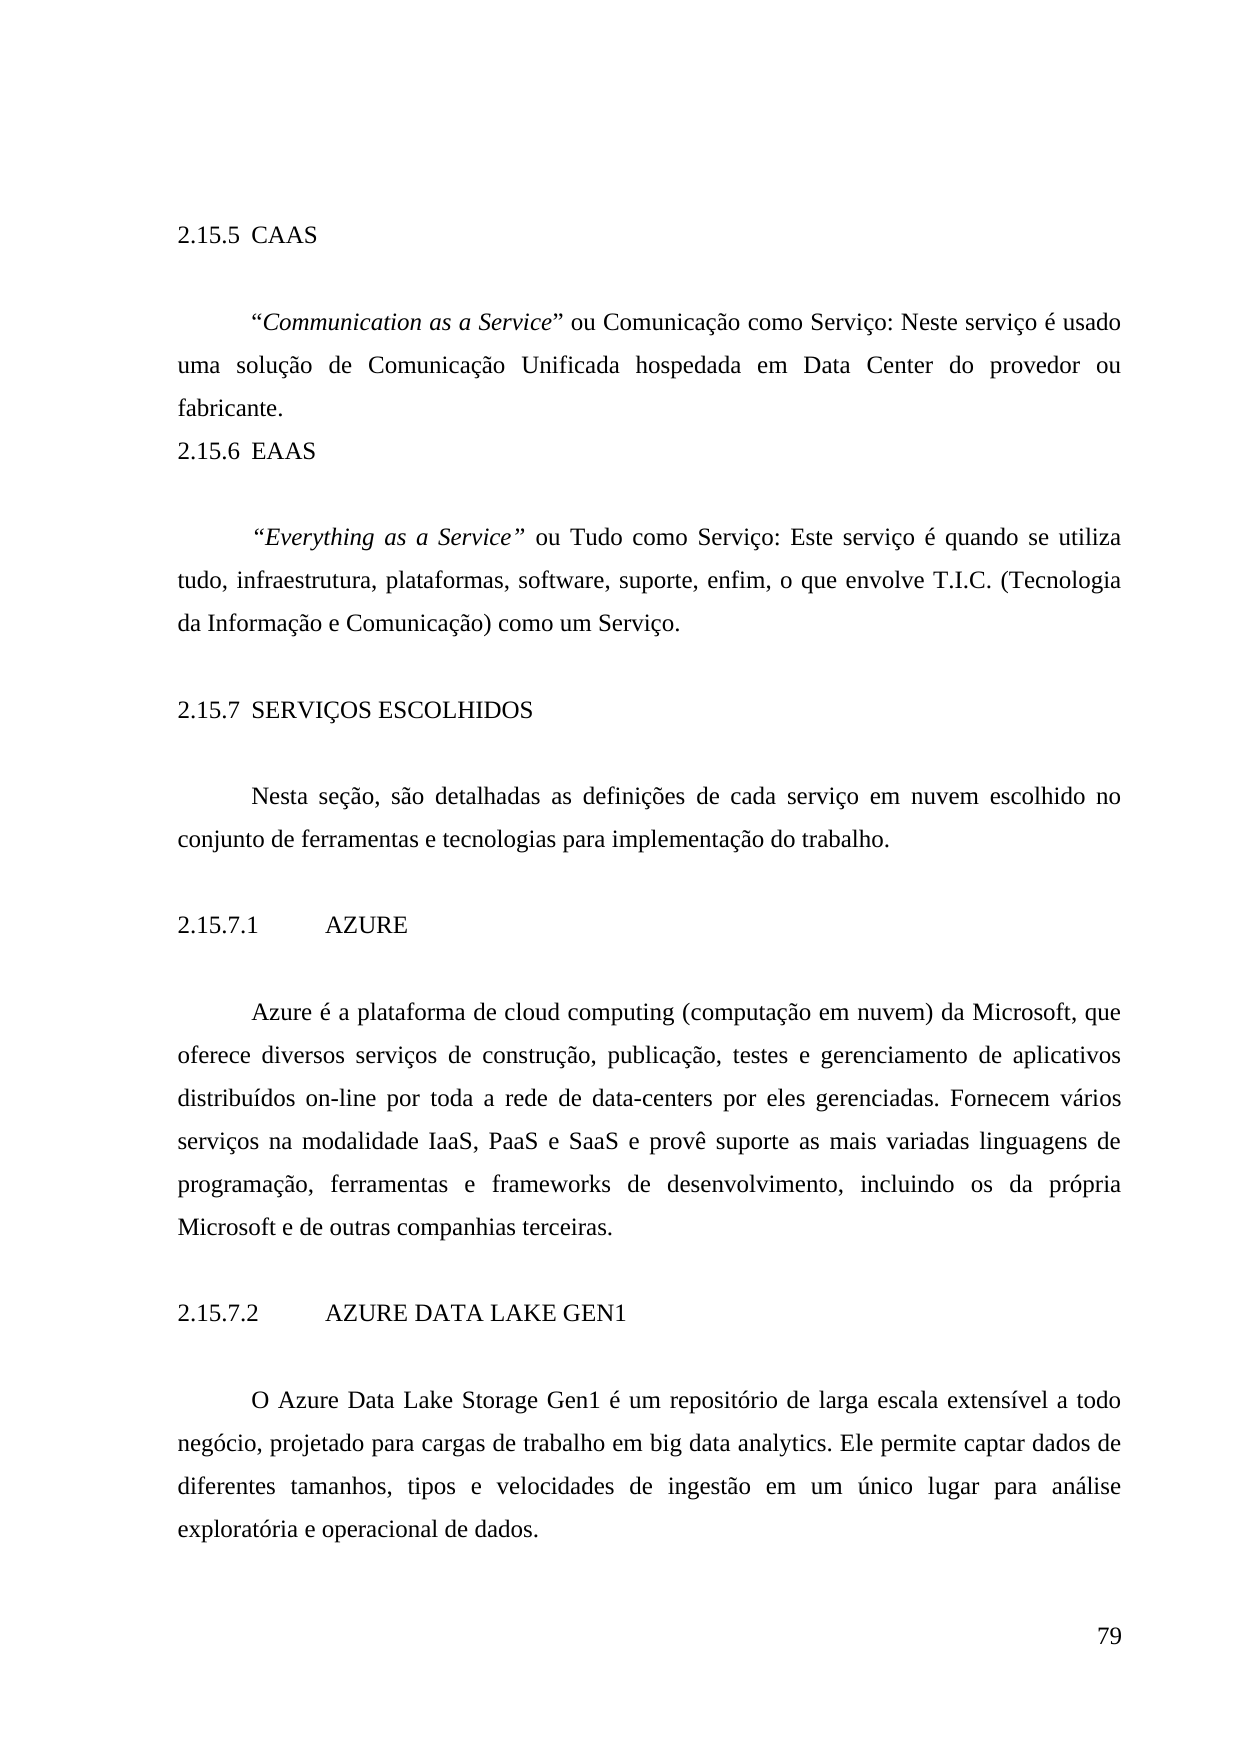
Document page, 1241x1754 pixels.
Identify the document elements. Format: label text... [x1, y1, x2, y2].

text Nesta seção, são detalhadas as definições de cada serviço em nuvem escolhido no conjunto de ferramentas e tecnologias para implementação do trabalho. [177, 781, 1122, 853]
subtitle Azure Data lake Gen1 [177, 1298, 1122, 1327]
subtitle Serviços escolhidos [177, 695, 1122, 723]
subtitle CaaS [177, 220, 1122, 249]
text Azure é a plataforma de cloud computing (computação em nuvem) da Microsoft, que oferece diversos serviços de construção, publicação, testes e gerenciamento de aplicativos distribuídos on-line por toda a rede de data-centers por eles gerenciadas. Fornecem vários serviços na modalidade IaaS, PaaS e SaaS e provê suporte as mais variadas linguagens de programação, ferramentas e frameworks de desenvolvimento, incluindo os da própria Microsoft e de outras companhias terceiras. [177, 997, 1122, 1241]
subtitle Azure [177, 910, 1122, 939]
text “Communication as a Service” ou Comunicação como Serviço: Neste serviço é usado uma solução de Comunicação Unificada hospedada em Data Center do provedor ou fabricante. [177, 307, 1122, 422]
text O Azure Data Lake Storage Gen1 é um repositório de larga escala extensível a todo negócio, projetado para cargas de trabalho em big data analytics. Ele permite captar dados de diferentes tamanhos, tipos e velocidades de ingestão em um único lugar para análise exploratória e operacional de dados. [177, 1385, 1122, 1543]
text “Everything as a Service” ou Tudo como Serviço: Este serviço é quando se utiliza tudo, infraestrutura, plataformas, software, suporte, enfim, o que envolve T.I.C. (Tecnologia da Informação e Comunicação) como um Serviço. [177, 522, 1122, 637]
subtitle EaaS [177, 436, 1122, 465]
